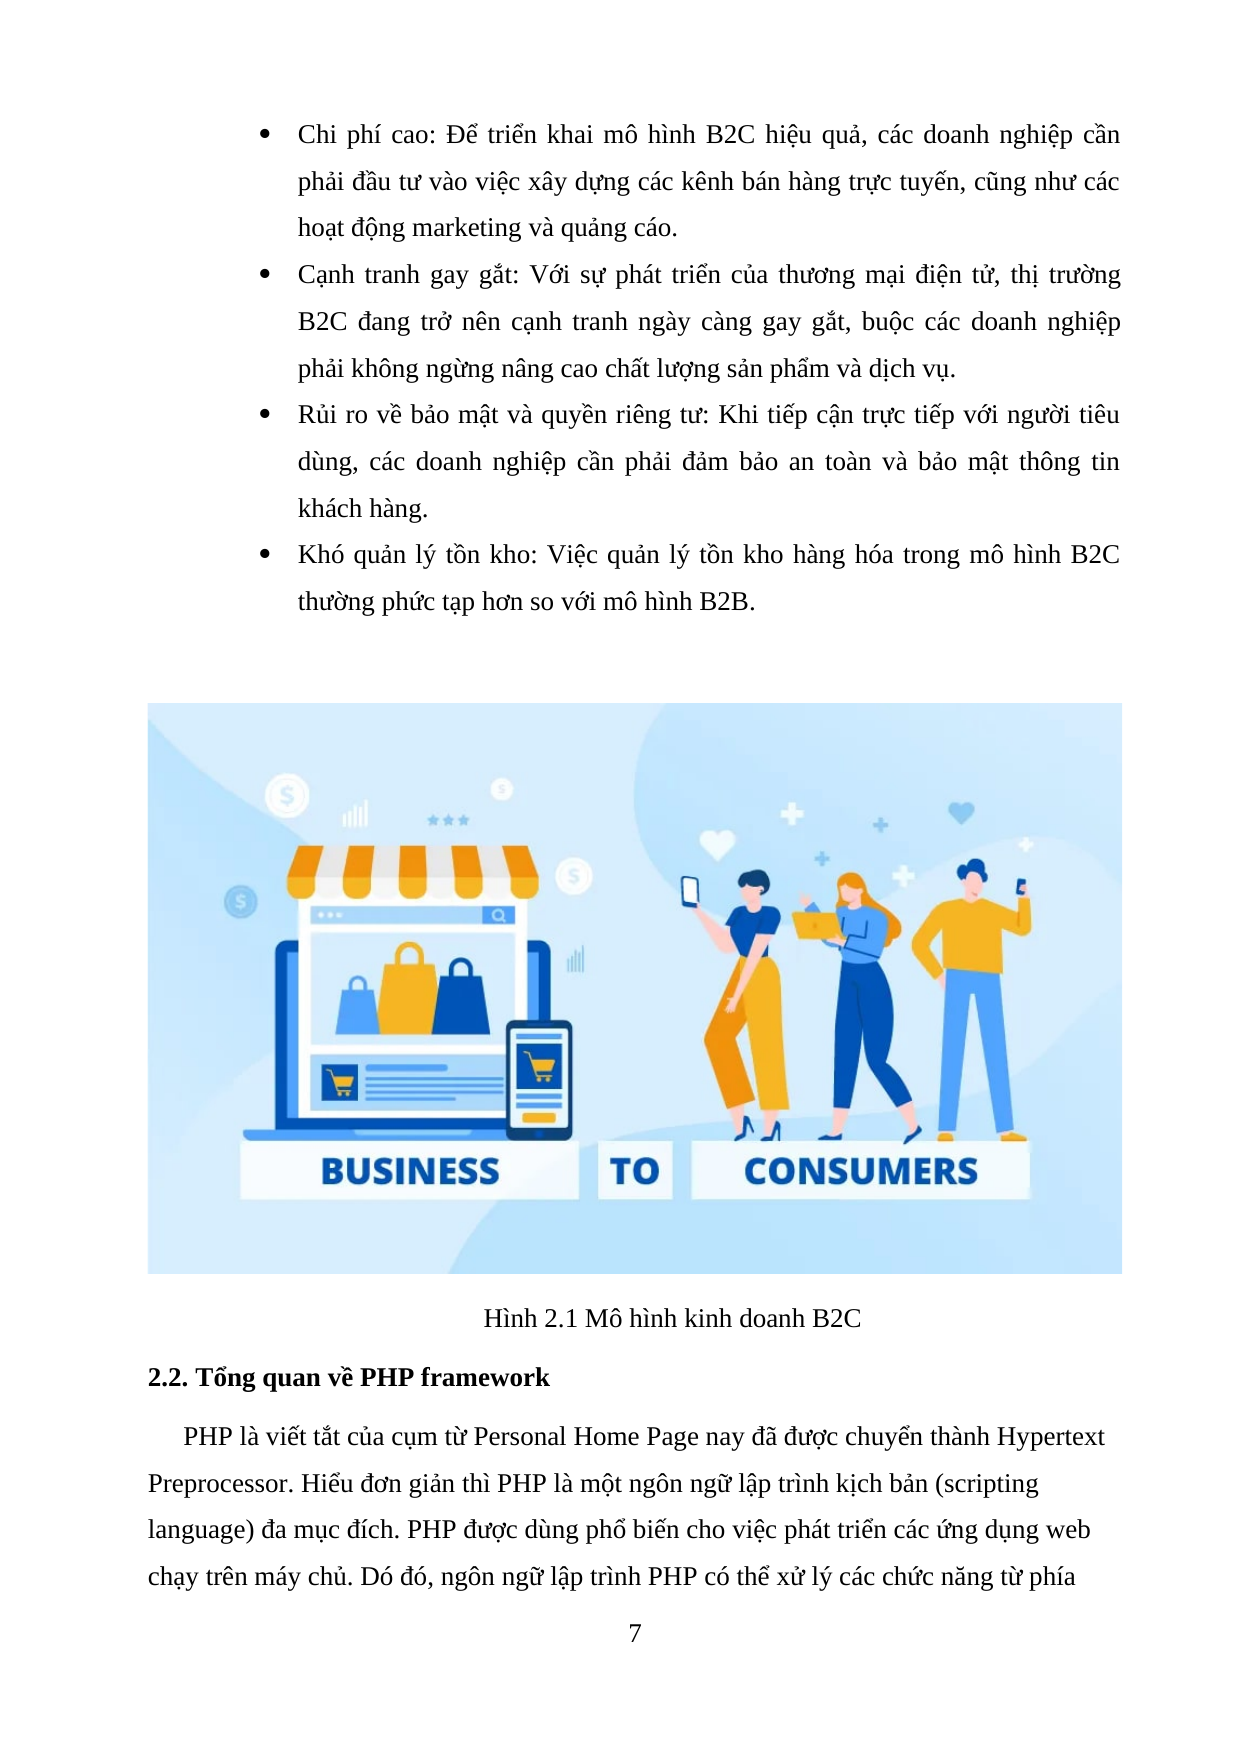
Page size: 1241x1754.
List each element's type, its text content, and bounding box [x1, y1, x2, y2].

text Hình 2.1 Mô hình kinh doanh B2C [148, 1302, 1122, 1333]
picture [147, 703, 1123, 1274]
list Chi phí cao: Để triển khai mô hình B2C hiệu quả, các doanh nghiệp cần phải đầu tư vào việc xây dựng các kênh bán hàng trực tuyến, cũng như các hoạt động marketing và quảng cáo. [260, 118, 1122, 243]
list Rủi ro về bảo mật và quyền riêng tư: Khi tiếp cận trực tiếp với người tiêu dùng, các doanh nghiệp cần phải đảm bảo an toàn và bảo mật thông tin khách hàng. [260, 398, 1122, 523]
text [148, 1420, 1122, 1591]
subtitle Tổng quan về PHP framework [148, 1361, 1122, 1392]
list Khó quản lý tồn kho: Việc quản lý tồn kho hàng hóa trong mô hình B2C thường phức tạp hơn so với mô hình B2B. [260, 538, 1122, 616]
list Cạnh tranh gay gắt: Với sự phát triển của thương mại điện tử, thị trường B2C đang trở nên cạnh tranh ngày càng gay gắt, buộc các doanh nghiệp phải không ngừng nâng cao chất lượng sản phẩm và dịch vụ. [260, 258, 1122, 383]
